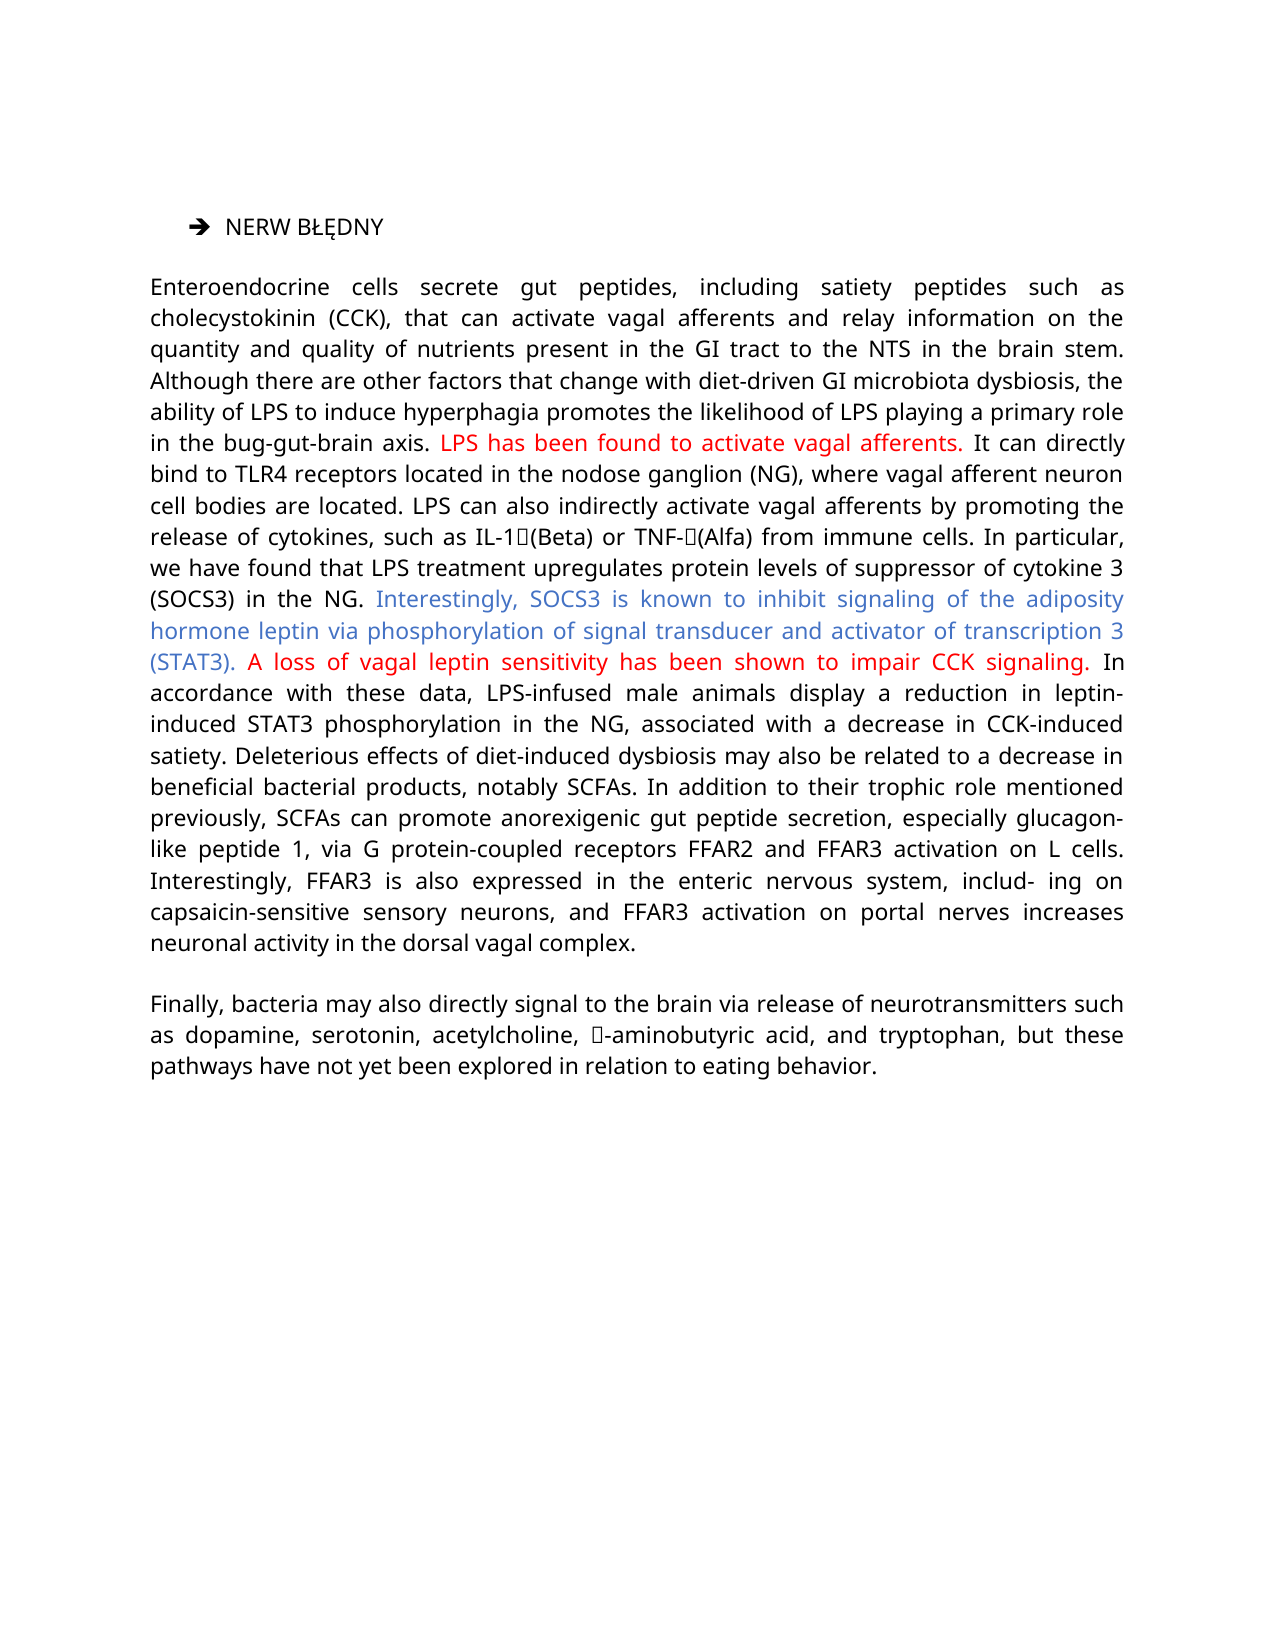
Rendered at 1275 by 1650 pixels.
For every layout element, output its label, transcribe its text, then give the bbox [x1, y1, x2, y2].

list NERW BŁĘDNY [187, 210, 1125, 242]
text Enteroendocrine cells secrete gut peptides, including satiety peptides such as cholecystokinin (CCK), that can activate vagal afferents and relay information on the quantity and quality of nutrients present in the GI tract to the NTS in the brain stem. Although there are other factors that change with diet-driven GI microbiota dysbiosis, the ability of LPS to induce hyperphagia promotes the likelihood of LPS playing a primary role in the bug-gut-brain axis. LPS has been found to activate vagal afferents. It can directly bind to TLR4 receptors located in the nodose ganglion (NG), where vagal afferent neuron cell bodies are located. LPS can also indirectly activate vagal afferents by promoting the release of cytokines, such as IL-1􏰀(Beta) or TNF-􏰁(Alfa) from immune cells. In particular, we have found that LPS treatment upregulates protein levels of suppressor of cytokine 3 (SOCS3) in the NG. Interestingly, SOCS3 is known to inhibit signaling of the adiposity hormone leptin via phosphorylation of signal transducer and activator of transcription 3 (STAT3). A loss of vagal leptin sensitivity has been shown to impair CCK signaling. In accordance with these data, LPS-infused male animals display a reduction in leptin-induced STAT3 phosphorylation in the NG, associated with a decrease in CCK-induced satiety. Deleterious effects of diet-induced dysbiosis may also be related to a decrease in beneficial bacterial products, notably SCFAs. In addition to their trophic role mentioned previously, SCFAs can promote anorexigenic gut peptide secretion, especially glucagon-like peptide 1, via G protein-coupled receptors FFAR2 and FFAR3 activation on L cells. Interestingly, FFAR3 is also expressed in the enteric nervous system, includ- ing on capsaicin-sensitive sensory neurons, and FFAR3 activation on portal nerves increases neuronal activity in the dorsal vagal complex. [150, 271, 1125, 958]
text Finally, bacteria may also directly signal to the brain via release of neurotransmitters such as dopamine, serotonin, acetylcholine, 􏰂-aminobutyric acid, and tryptophan, but these pathways have not yet been explored in relation to eating behavior. [150, 987, 1125, 1081]
